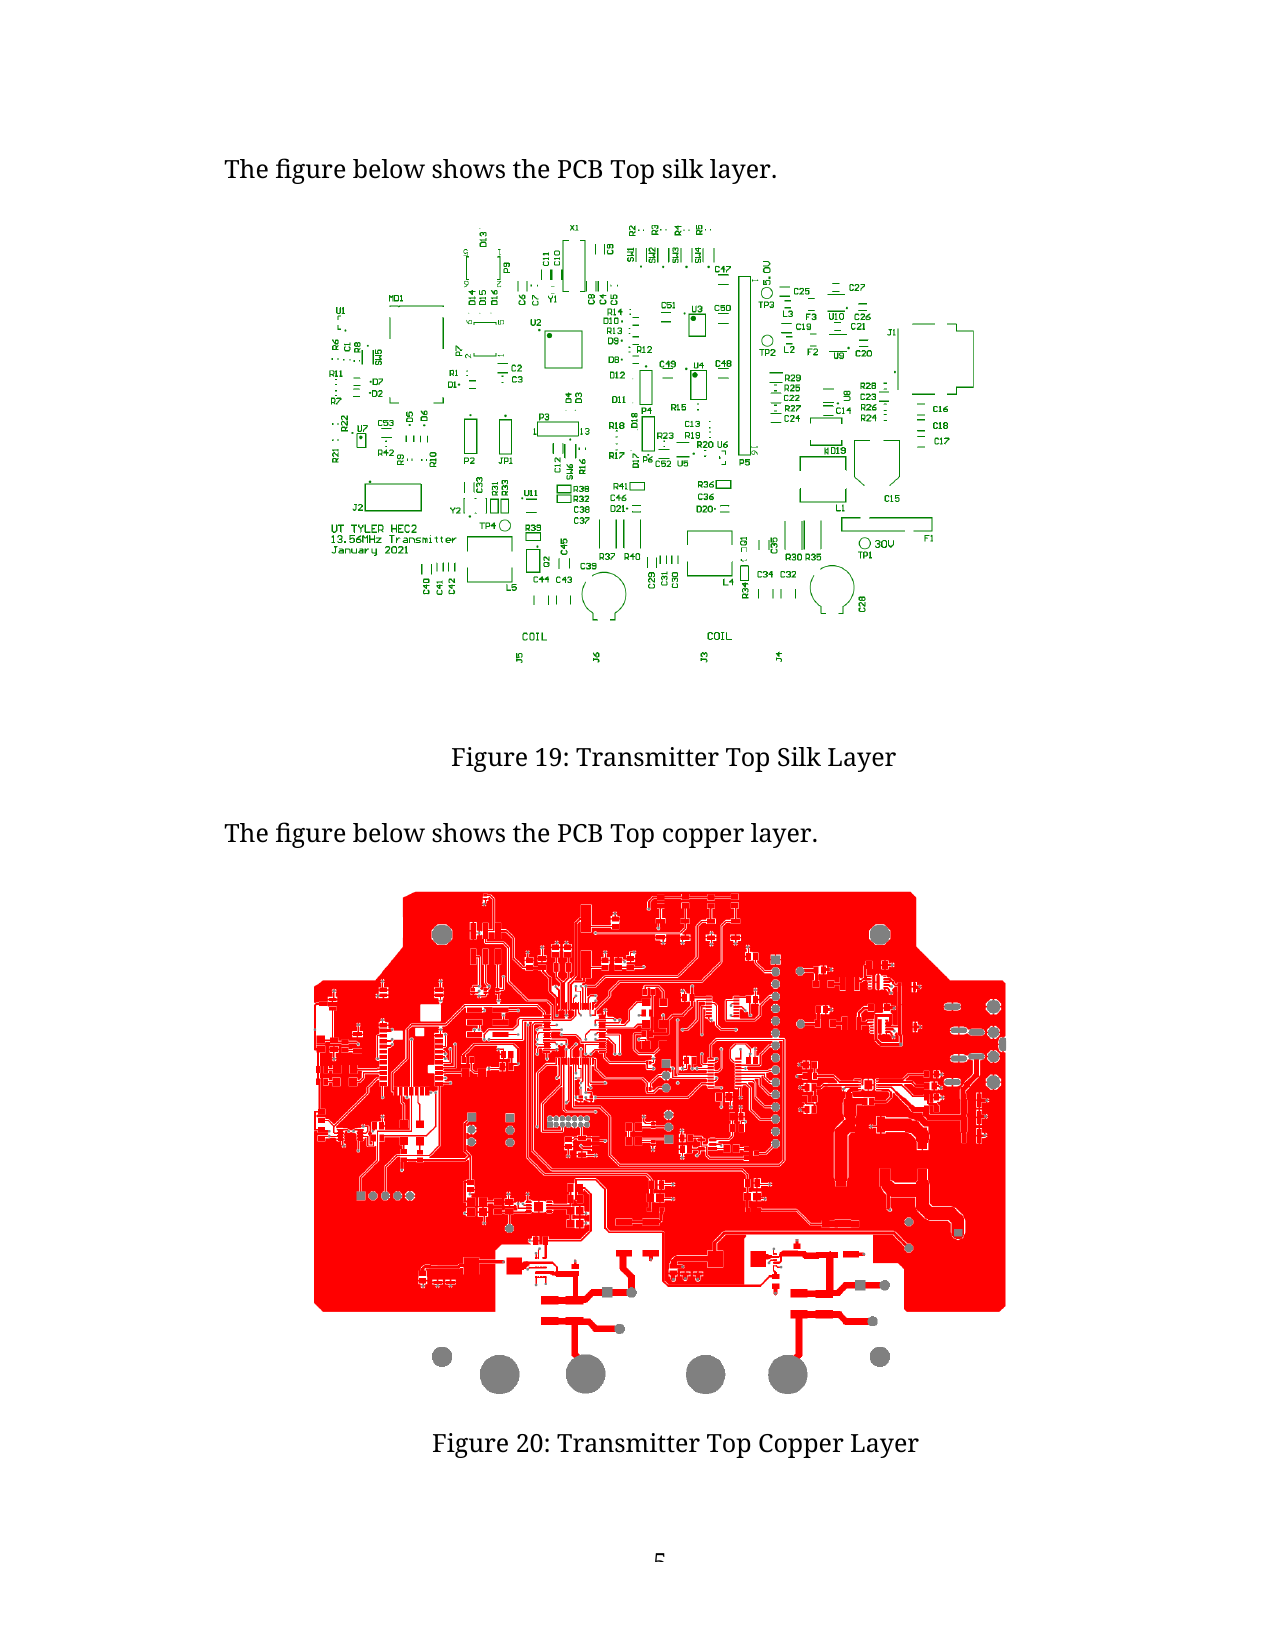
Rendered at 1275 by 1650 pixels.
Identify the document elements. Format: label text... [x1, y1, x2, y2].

text Figure 19: Transmitter Top Silk Layer The figure below shows the PCB Top copper layer. [224, 740, 901, 850]
picture [313, 891, 1007, 1394]
picture [329, 225, 974, 663]
text Figure 20: Transmitter Top Copper Layer [432, 1425, 1225, 1459]
text The figure below shows the PCB Top silk layer. [224, 152, 1225, 186]
